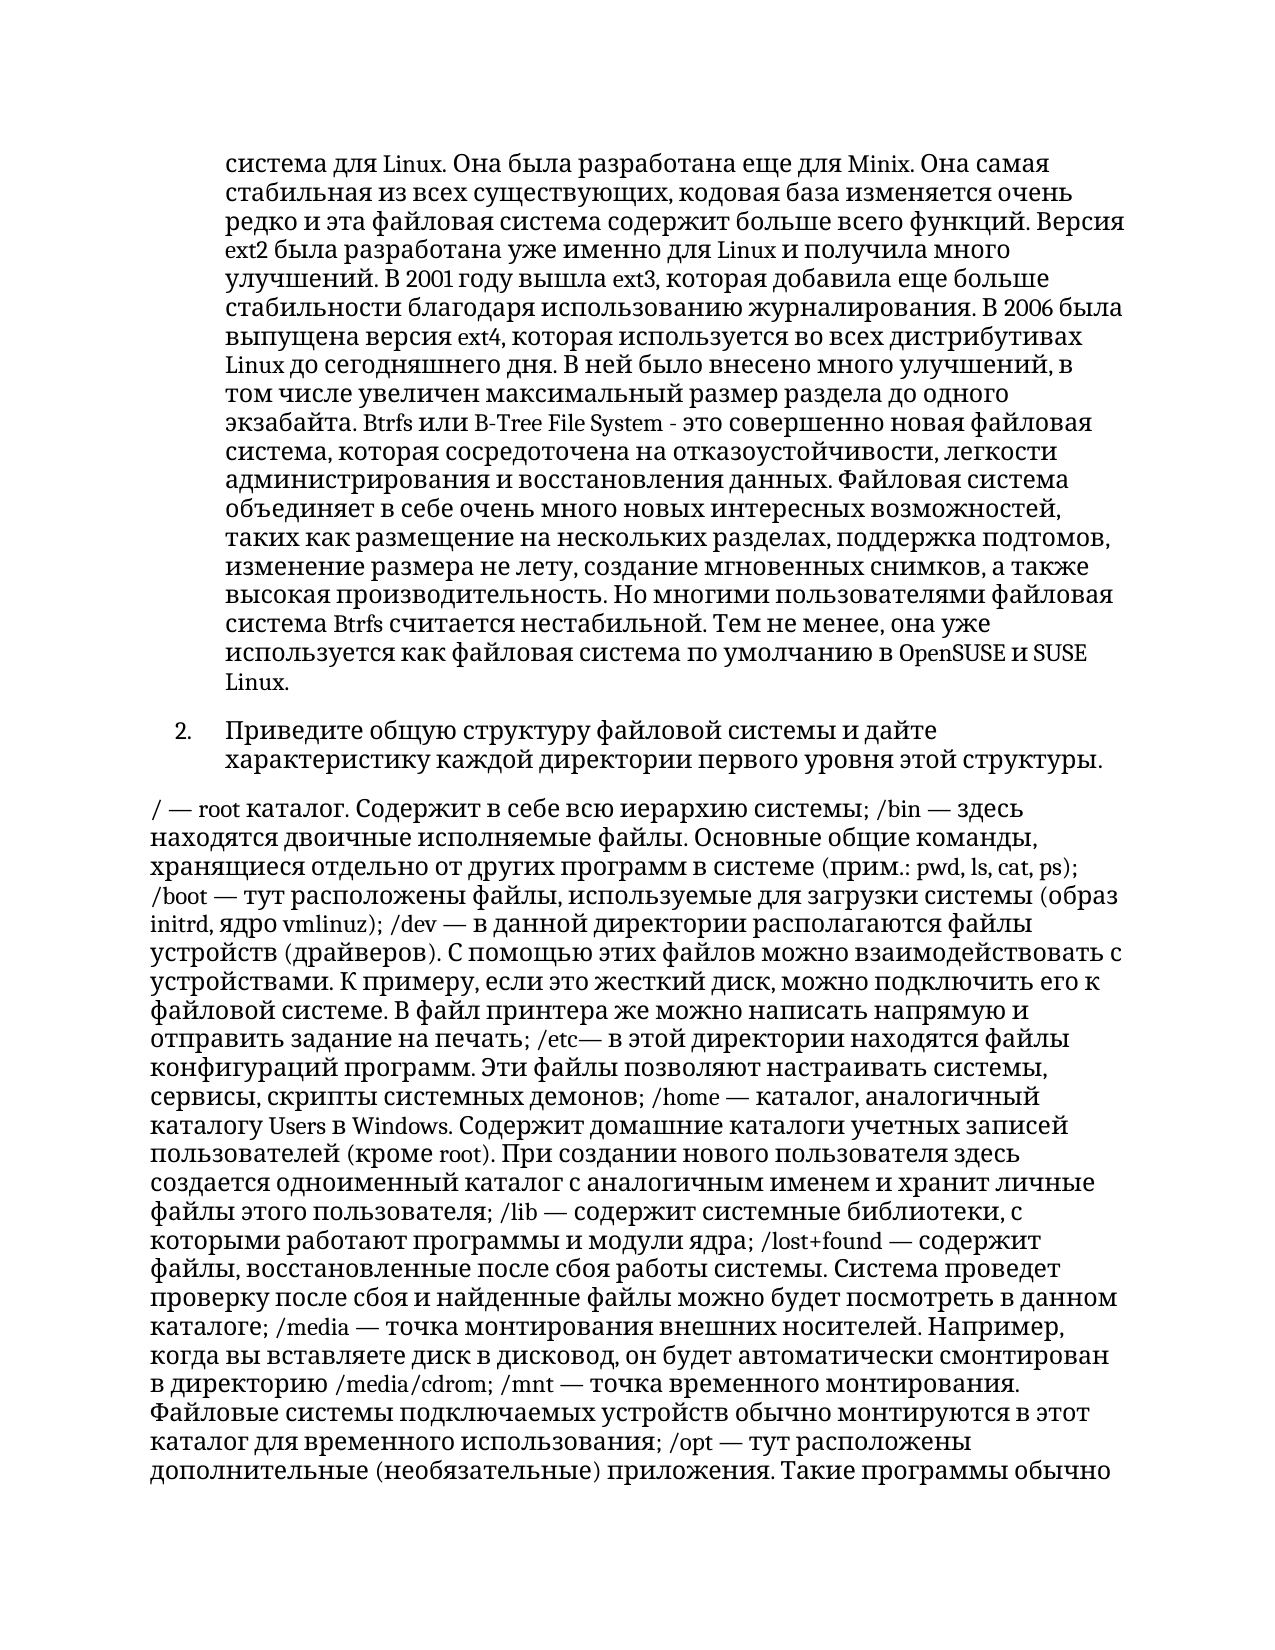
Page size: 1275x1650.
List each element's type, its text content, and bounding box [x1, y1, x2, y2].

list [175, 150, 1125, 696]
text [150, 795, 1125, 1485]
list Приведите общую структуру файловой системы и дайте характеристику каждой директории первого уровня этой структуры. [175, 717, 1125, 774]
